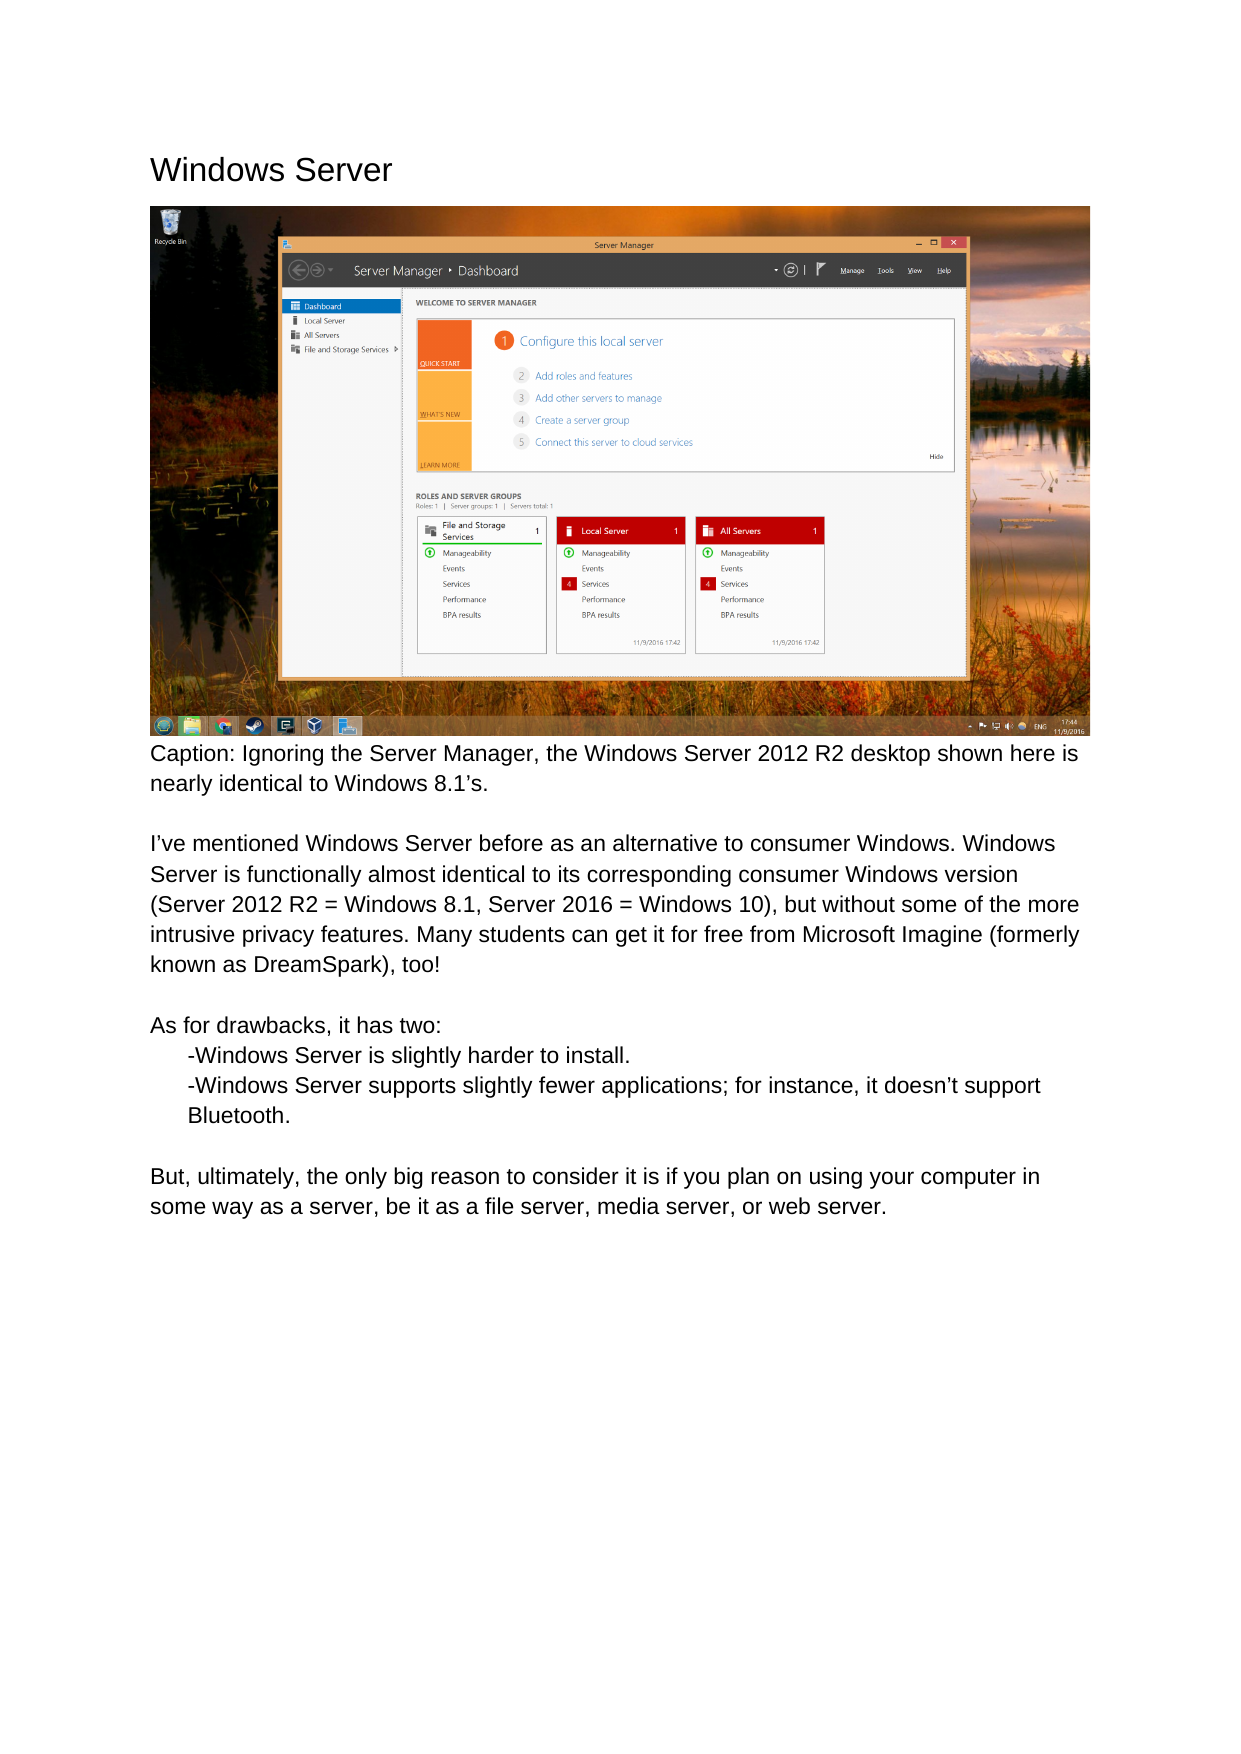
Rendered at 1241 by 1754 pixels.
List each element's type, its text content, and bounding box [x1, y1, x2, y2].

text -Windows Server is slightly harder to install. [187, 1042, 1090, 1068]
text -Windows Server supports slightly fewer applications; for instance, it doesn’t support Bluetooth. [187, 1072, 1090, 1128]
text I’ve mentioned Windows Server before as an alternative to consumer Windows. Windows Server is functionally almost identical to its corresponding consumer Windows version (Server 2012 R2 = Windows 8.1, Server 2016 = Windows 10), but without some of the more intrusive privacy features. Many students can get it for free from Microsoft Imagine (formerly known as DreamSpark), too! [150, 830, 1090, 977]
text But, ultimately, the only big reason to consider it is if you plan on using your computer in some way as a server, be it as a file server, media server, or web server. [150, 1163, 1090, 1219]
picture [150, 206, 1091, 736]
subtitle Windows Server [150, 150, 1090, 188]
text As for drawbacks, it has two: [150, 1012, 1090, 1038]
text Caption: Ignoring the Server Manager, the Windows Server 2012 R2 desktop shown here is nearly identical to Windows 8.1’s. [150, 740, 1090, 796]
